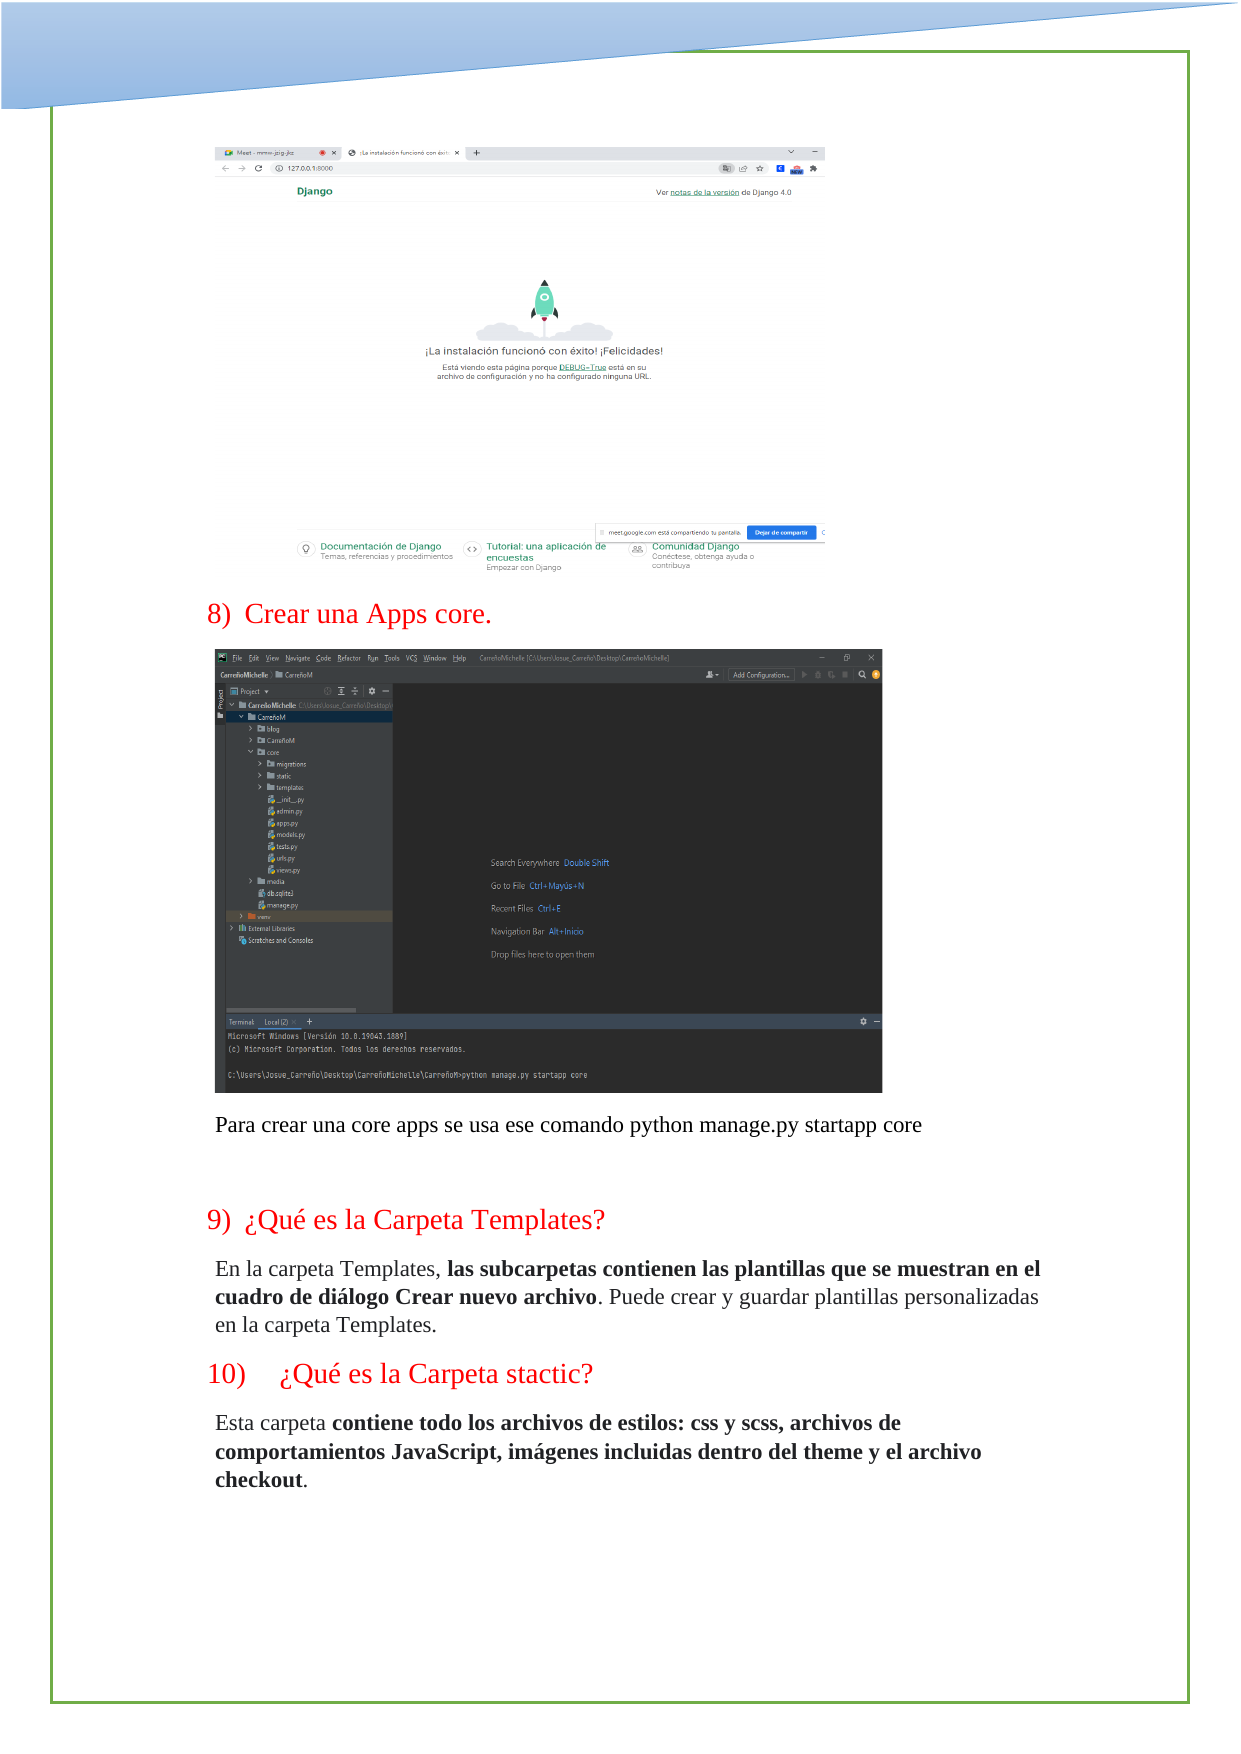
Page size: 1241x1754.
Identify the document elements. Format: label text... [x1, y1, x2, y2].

list ¿Qué es la Carpeta stactic? [207, 1357, 1063, 1390]
picture [214, 649, 883, 1093]
list ¿Qué es la Carpeta Templates? [207, 1202, 1063, 1235]
picture [0, 2, 1238, 109]
text En la carpeta Templates, las subcarpetas contienen las plantillas que se muestran en el cuadro de diálogo Crear nuevo archivo. Puede crear y guardar plantillas personalizadas en la carpeta Templates. [215, 1254, 1063, 1338]
text Para crear una core apps se usa ese comando python manage.py startapp core [215, 1112, 1063, 1138]
list Crear una Apps core. [207, 596, 1063, 630]
picture [214, 147, 825, 578]
text Esta carpeta contiene todo los archivos de estilos: css y scss, archivos de comportamientos JavaScript, imágenes incluidas dentro del theme y el archivo checkout. [215, 1409, 1063, 1493]
